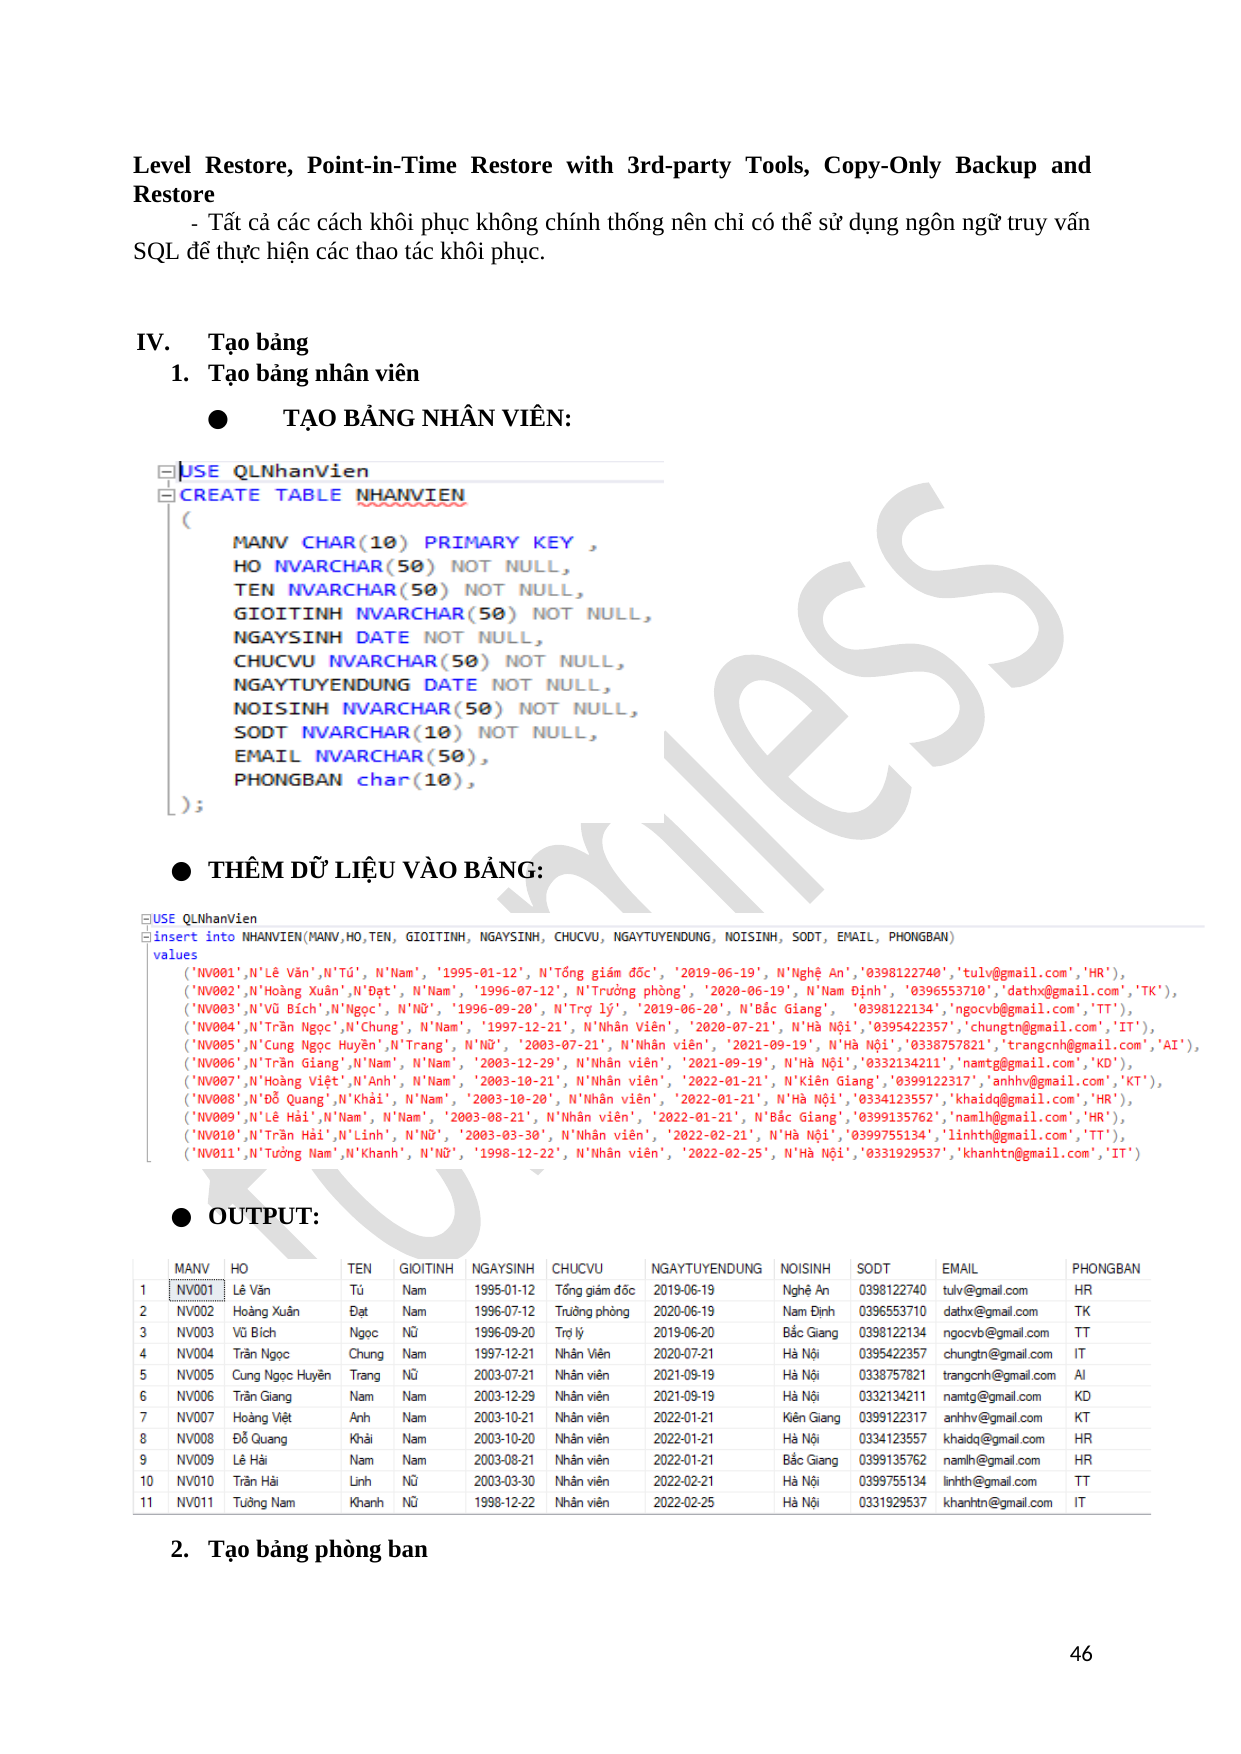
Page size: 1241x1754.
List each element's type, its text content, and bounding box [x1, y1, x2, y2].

picture [132, 913, 1205, 1169]
list Tất cả các cách khôi phục không chính thống nên chỉ có thể sử dụng ngôn ngữ truy vấn SQL để thực hiện các thao tác khôi phục. [133, 207, 1093, 265]
list TẠO BẢNG NHÂN VIÊN: [207, 389, 1093, 440]
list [133, 150, 1093, 207]
list Tạo bảng phòng ban [170, 1534, 1093, 1563]
picture [139, 461, 664, 823]
list THÊM DỮ LIỆU VÀO BẢNG: [170, 842, 1093, 893]
picture [132, 1259, 1152, 1515]
list Tạo bảng [170, 327, 1093, 356]
list Tạo bảng nhân viên [170, 358, 1093, 387]
list OUTPUT: [170, 1187, 1093, 1239]
